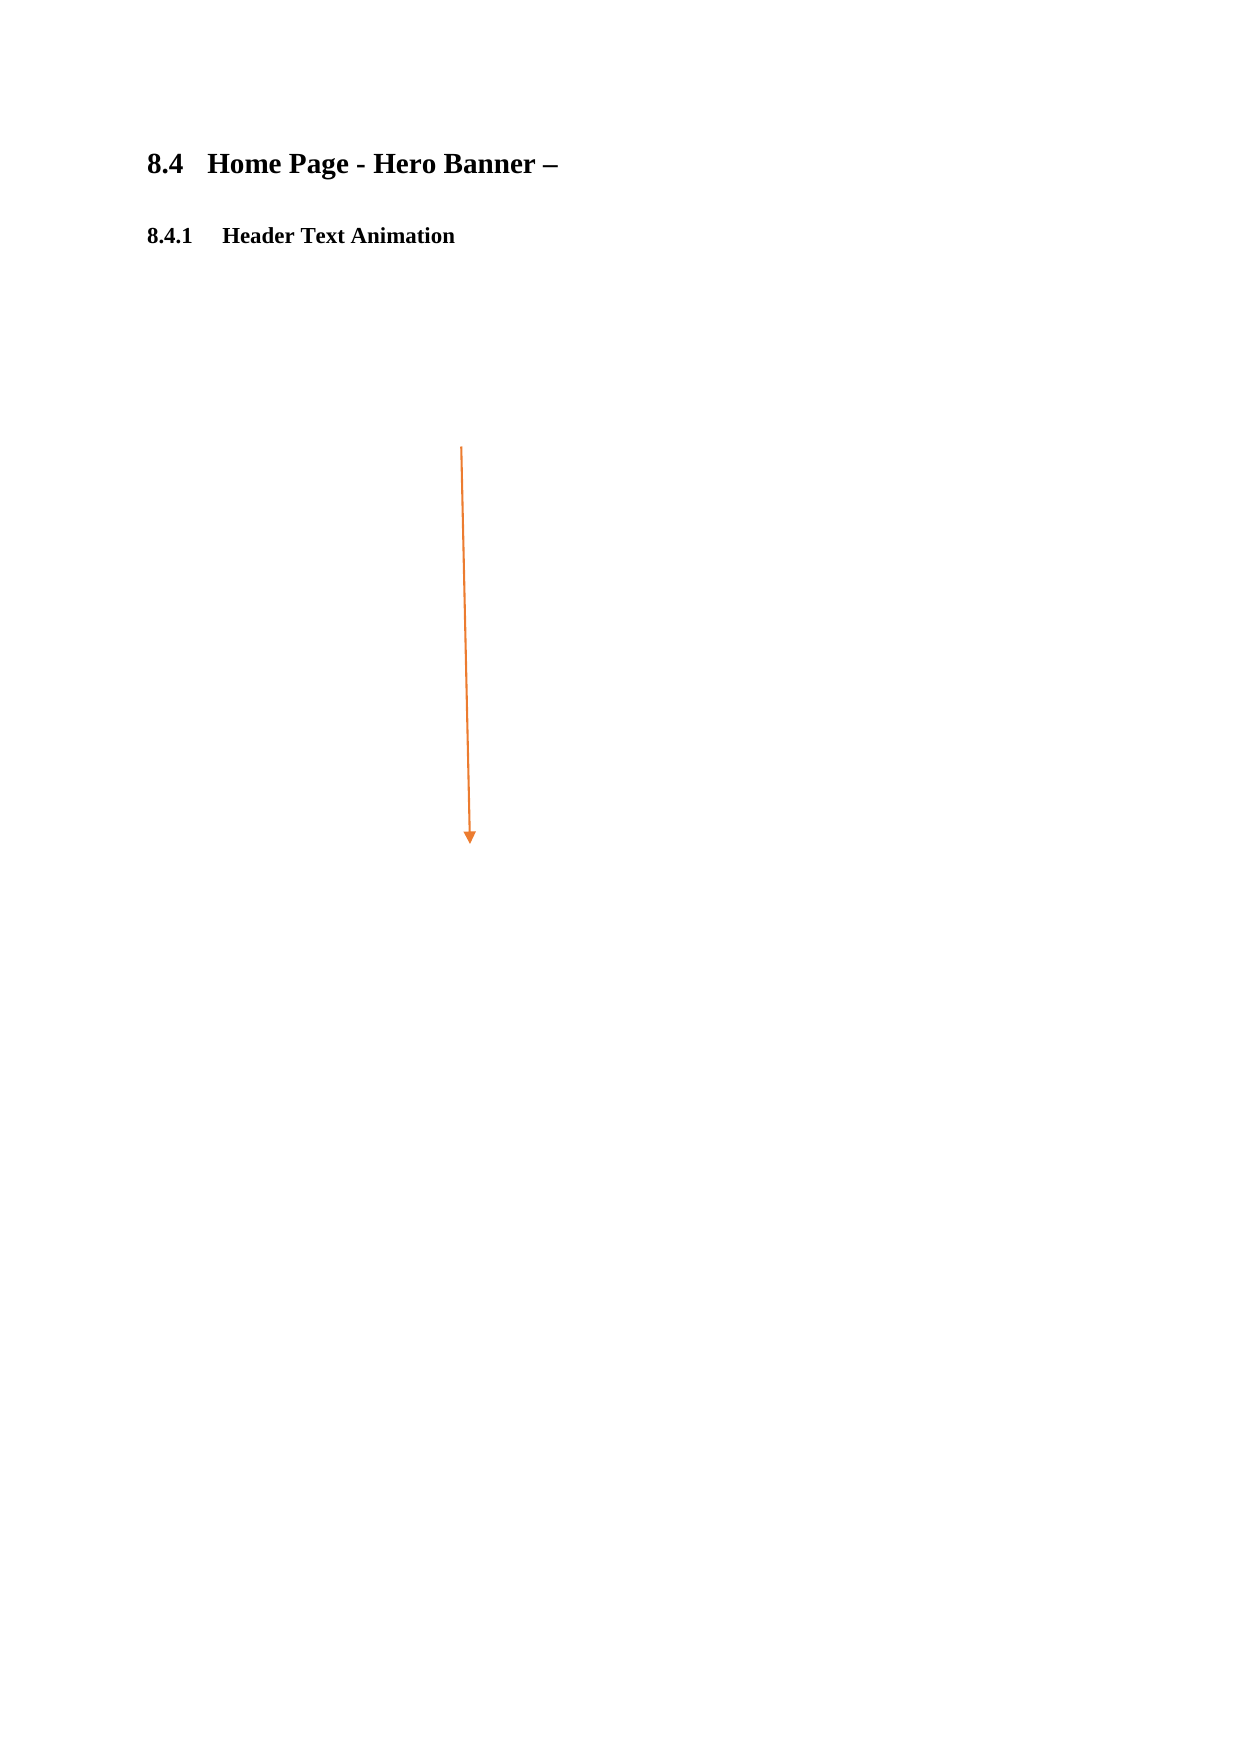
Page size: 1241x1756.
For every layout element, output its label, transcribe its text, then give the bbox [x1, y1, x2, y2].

subtitle Home Page - Hero Banner – [147, 147, 1240, 180]
subtitle Header Text Animation [147, 222, 1240, 248]
